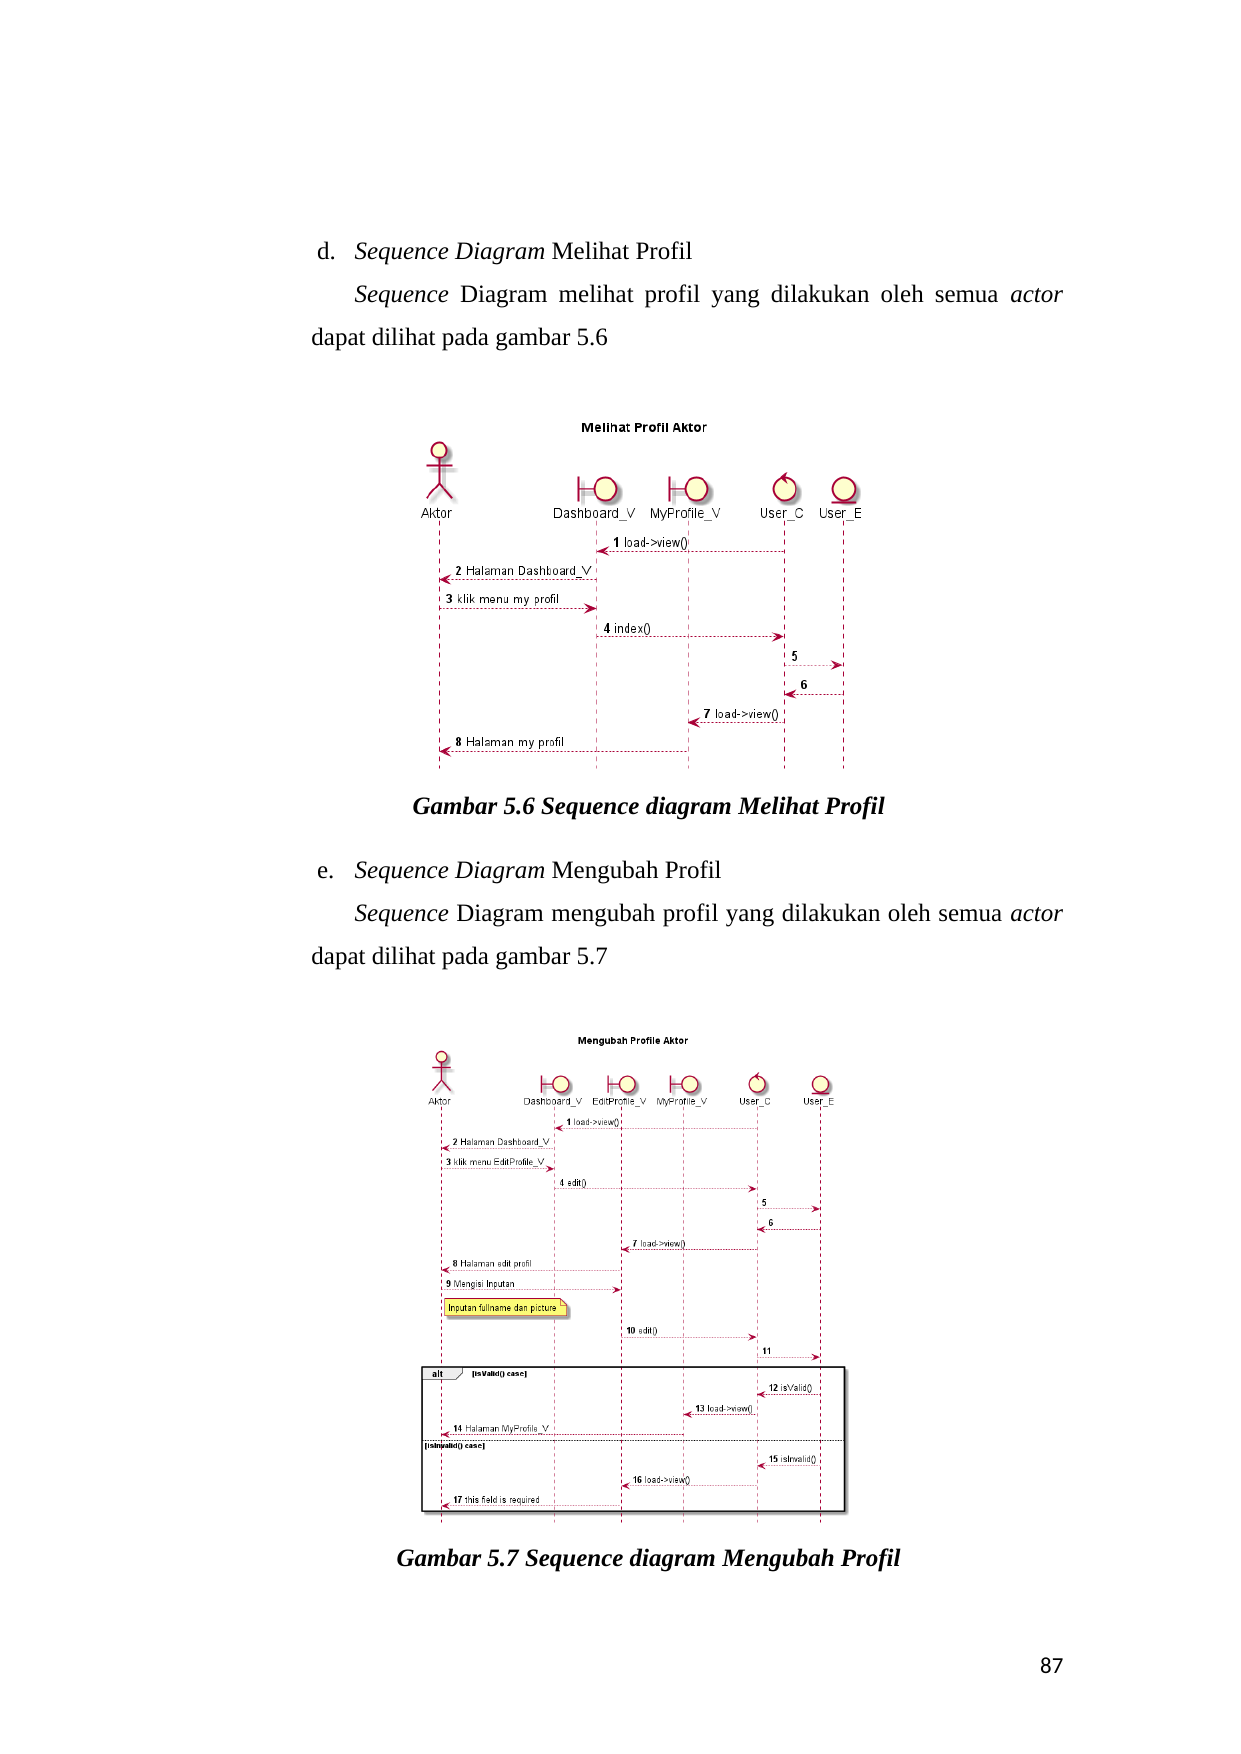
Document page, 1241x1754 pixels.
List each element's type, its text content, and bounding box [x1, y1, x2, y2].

list Sequence Diagram mengubah profil yang dilakukan oleh semua actor dapat dilihat pada gambar 5.7 [311, 898, 1063, 970]
text Gambar 5.6 Sequence diagram Melihat Profil [236, 791, 1063, 820]
list Sequence Diagram melihat profil yang dilakukan oleh semua actor dapat dilihat pada gambar 5.6 [311, 279, 1063, 351]
picture [413, 408, 872, 778]
picture [413, 1027, 851, 1529]
list Sequence Diagram Mengubah Profil [317, 855, 1063, 884]
text Gambar 5.7 Sequence diagram Mengubah Profil [236, 1543, 1063, 1572]
list Sequence Diagram Melihat Profil [317, 236, 1063, 265]
